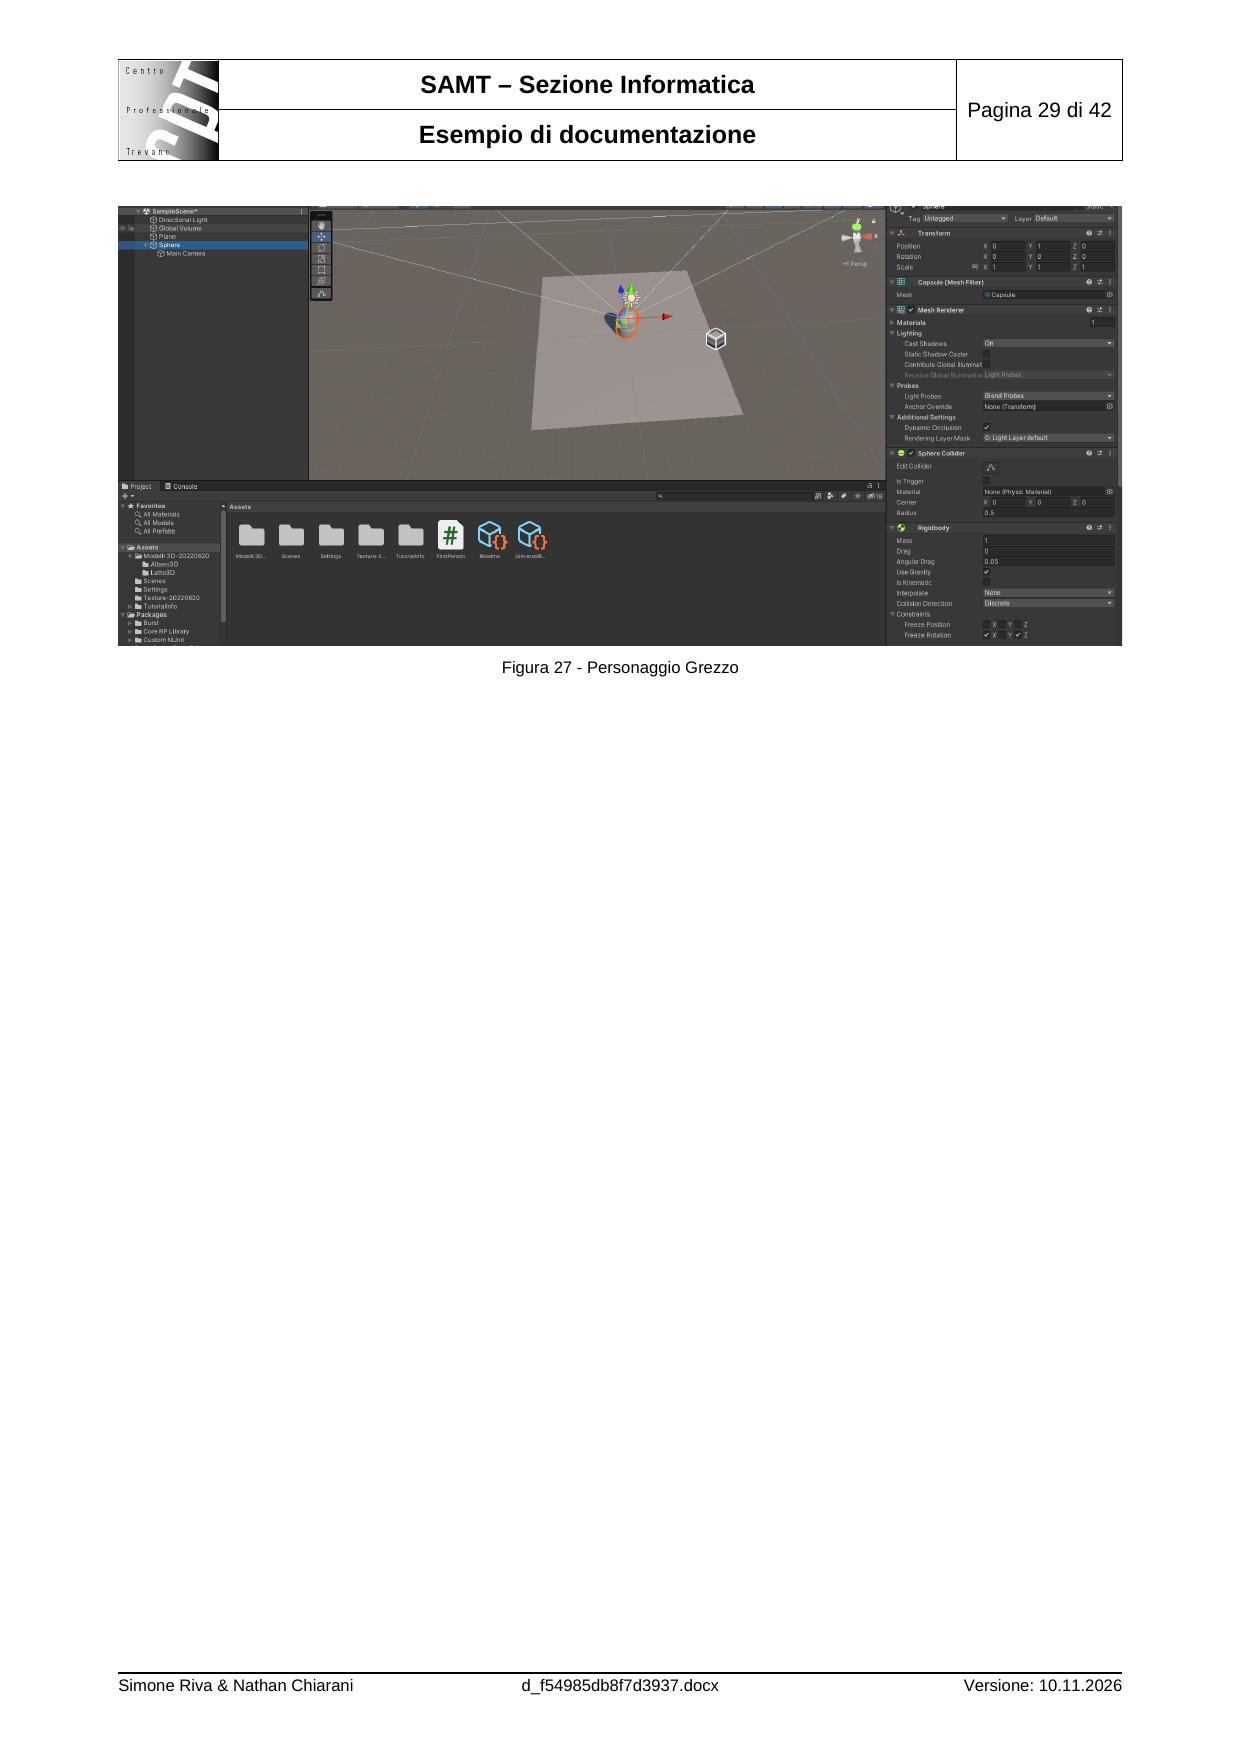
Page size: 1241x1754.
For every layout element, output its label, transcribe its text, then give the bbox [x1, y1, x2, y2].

picture [118, 60, 219, 160]
picture [118, 206, 1123, 646]
